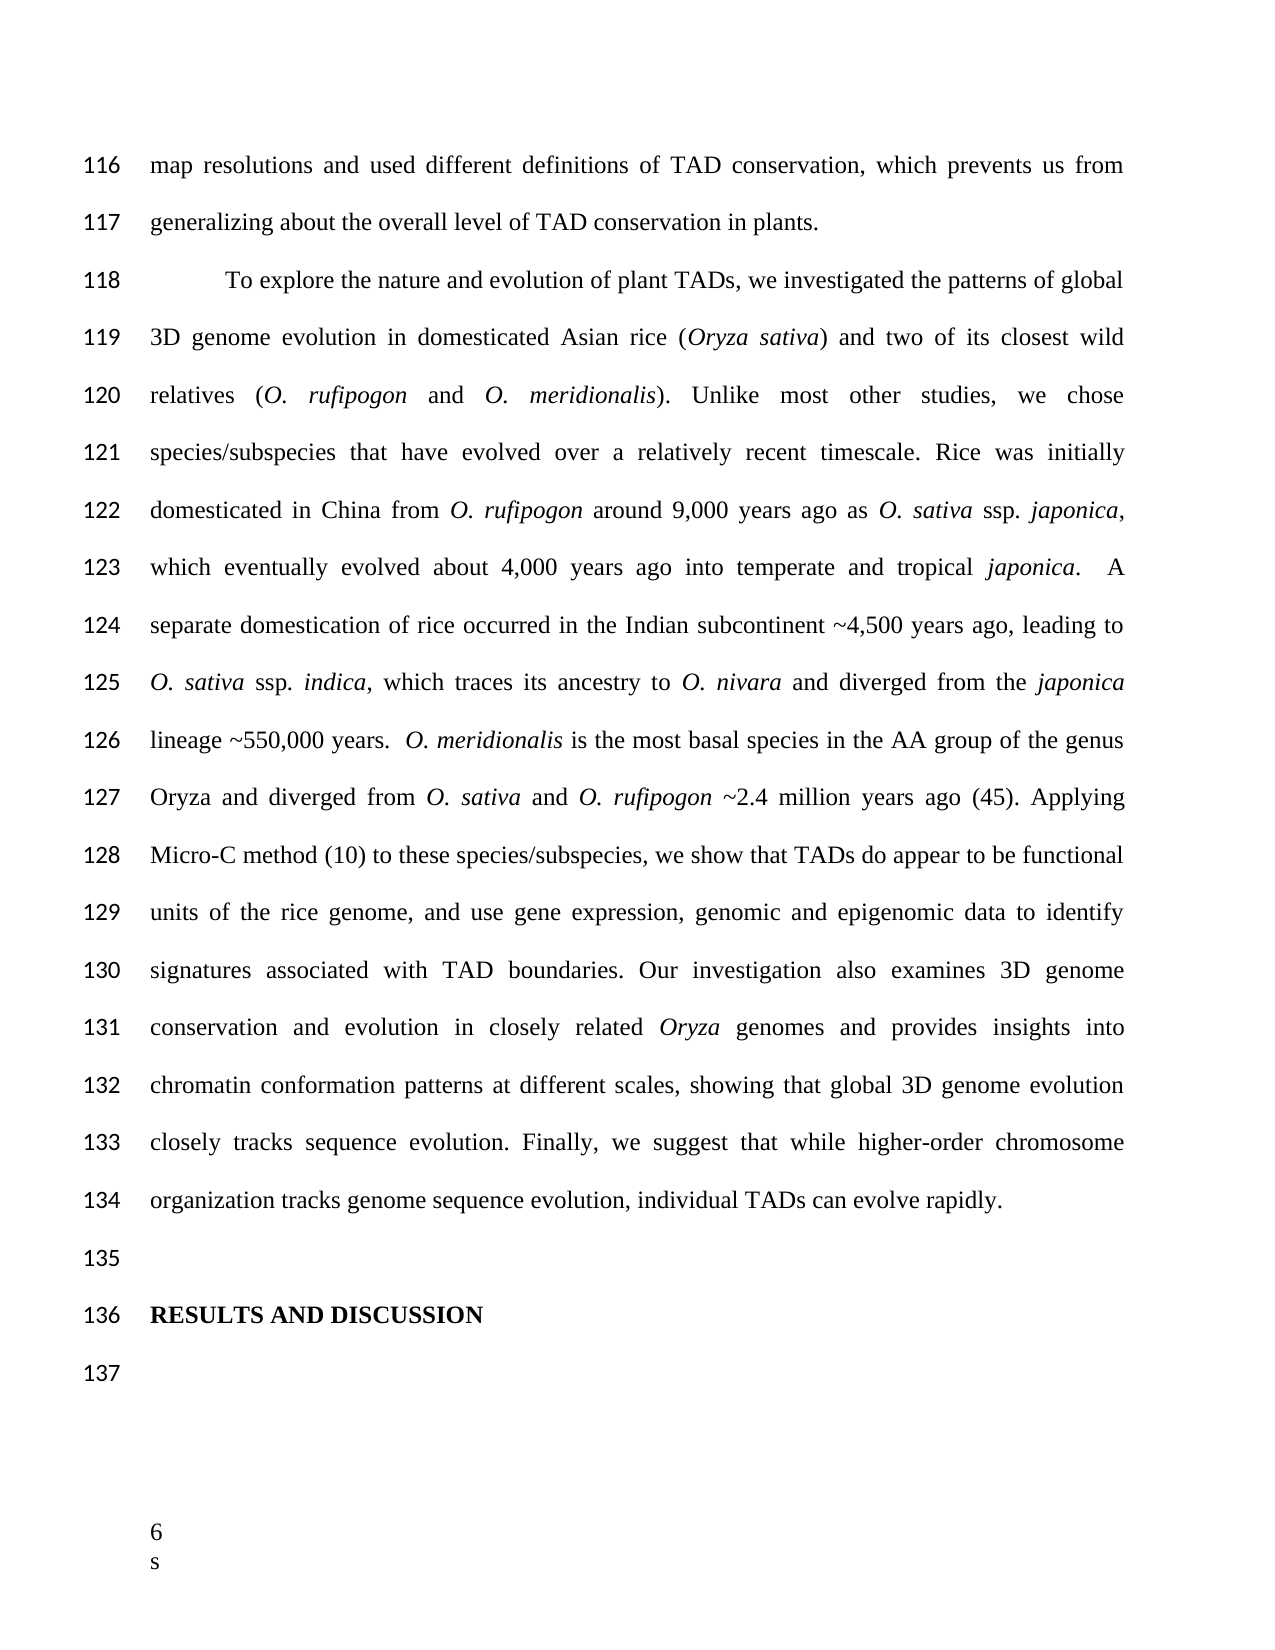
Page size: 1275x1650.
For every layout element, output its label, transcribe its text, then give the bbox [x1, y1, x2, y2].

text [150, 150, 1125, 236]
text To explore the nature and evolution of plant TADs, we investigated the patterns of global 3D genome evolution in domesticated Asian rice (Oryza sativa) and two of its closest wild relatives (O. rufipogon and O. meridionalis). Unlike most other studies, we chose species/subspecies that have evolved over a relatively recent timescale. Rice was initially domesticated in China from O. rufipogon around 9,000 years ago as O. sativa ssp. japonica, which eventually evolved about 4,000 years ago into temperate and tropical japonica. A separate domestication of rice occurred in the Indian subcontinent ~4,500 years ago, leading to O. sativa ssp. indica, which traces its ancestry to O. nivara and diverged from the japonica lineage ~550,000 years. O. meridionalis is the most basal species in the AA group of the genus Oryza and diverged from O. sativa and O. rufipogon ~2.4 million years ago (45). Applying Micro-C method (10) to these species/subspecies, we show that TADs do appear to be functional units of the rice genome, and use gene expression, genomic and epigenomic data to identify signatures associated with TAD boundaries. Our investigation also examines 3D genome conservation and evolution in closely related Oryza genomes and provides insights into chromatin conformation patterns at different scales, showing that global 3D genome evolution closely tracks sequence evolution. Finally, we suggest that while higher-order chromosome organization tracks genome sequence evolution, individual TADs can evolve rapidly. [150, 265, 1125, 1214]
text RESULTS AND DISCUSSION [150, 1300, 1125, 1329]
